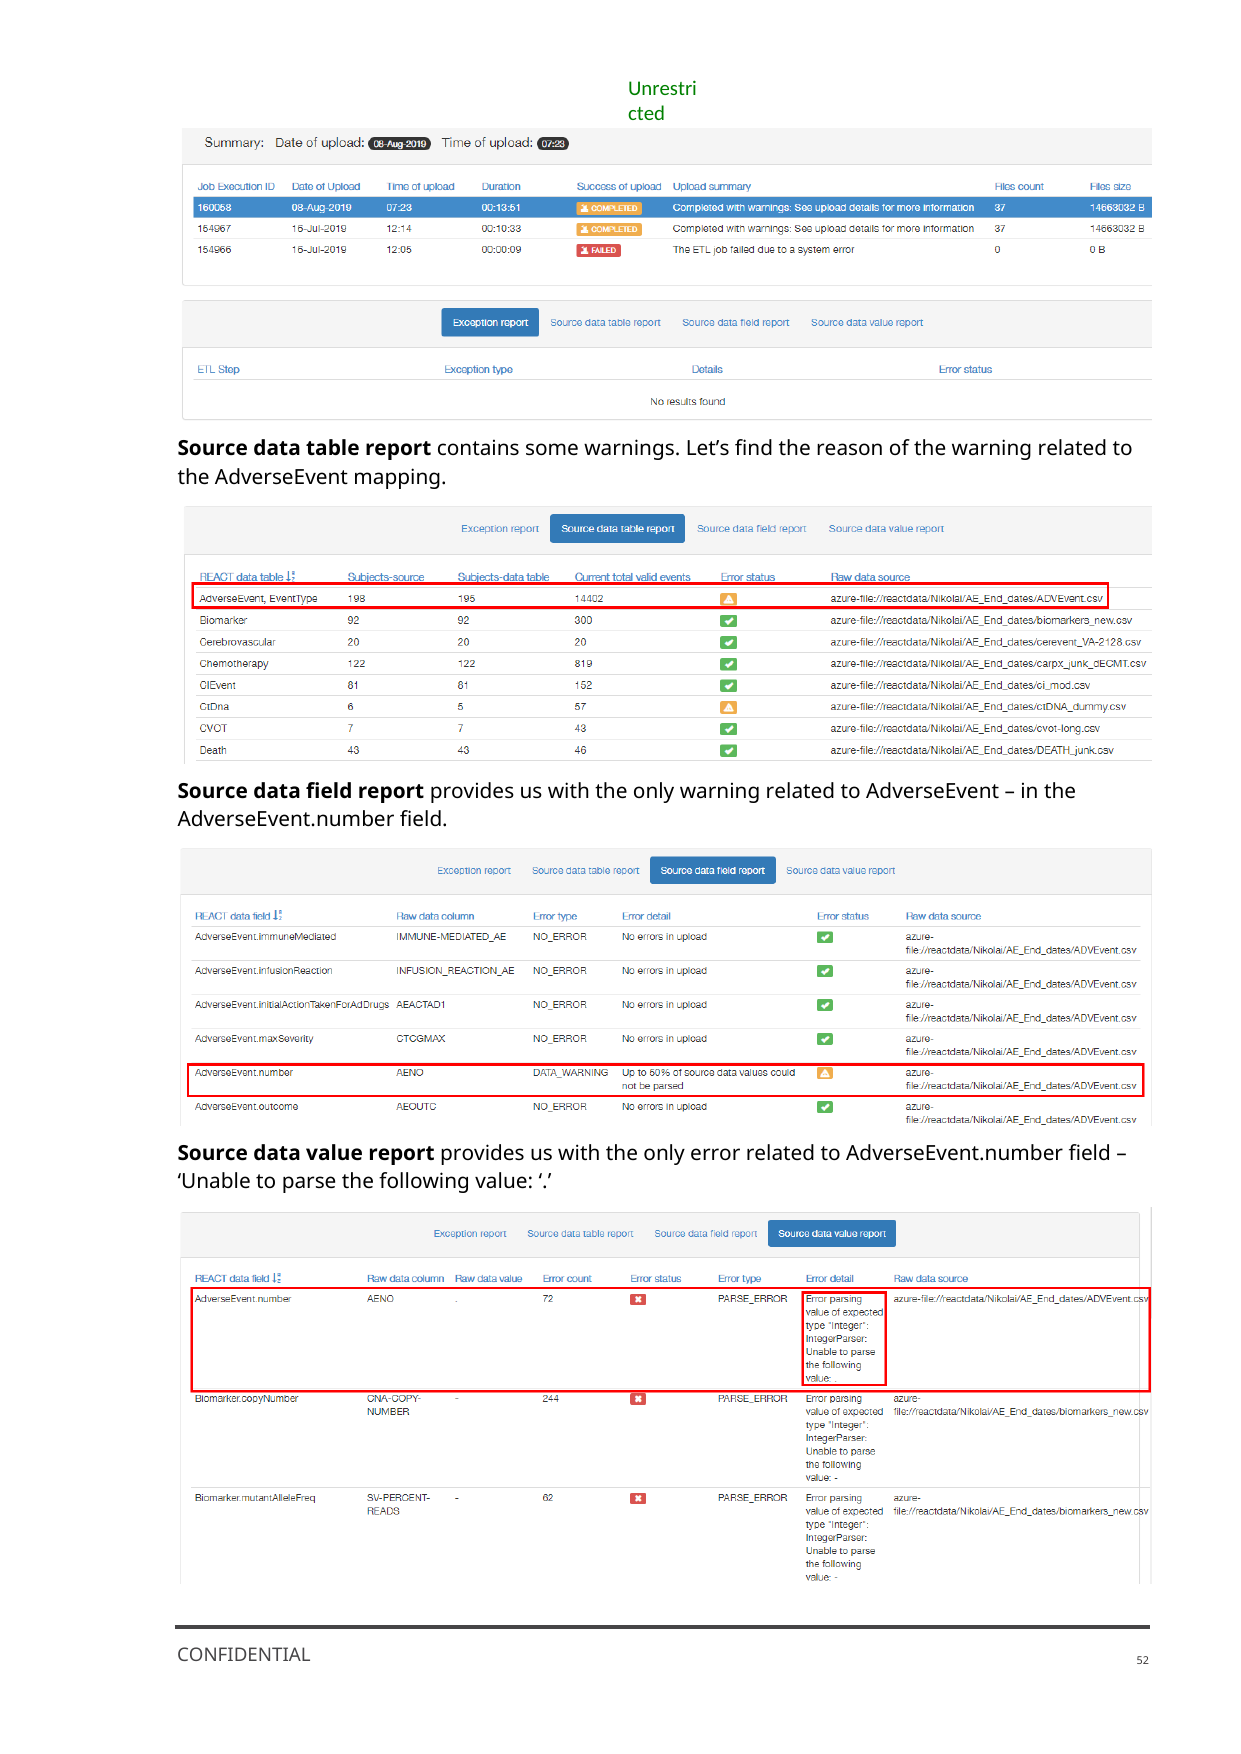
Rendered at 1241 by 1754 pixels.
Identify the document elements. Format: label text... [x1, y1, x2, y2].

text Source data field report provides us with the only warning related to AdverseEvent – in the AdverseEvent.number field. [177, 776, 1152, 833]
picture [177, 128, 1152, 421]
picture [177, 845, 1152, 1126]
text Source data value report provides us with the only error related to AdverseEvent.number field – ‘Unable to parse the following value: ‘.’ [177, 1138, 1152, 1195]
text Source data table report contains some warnings. Let’s find the reason of the warning related to the AdverseEvent mapping. [177, 433, 1152, 490]
picture [177, 502, 1152, 764]
picture [177, 1207, 1152, 1584]
